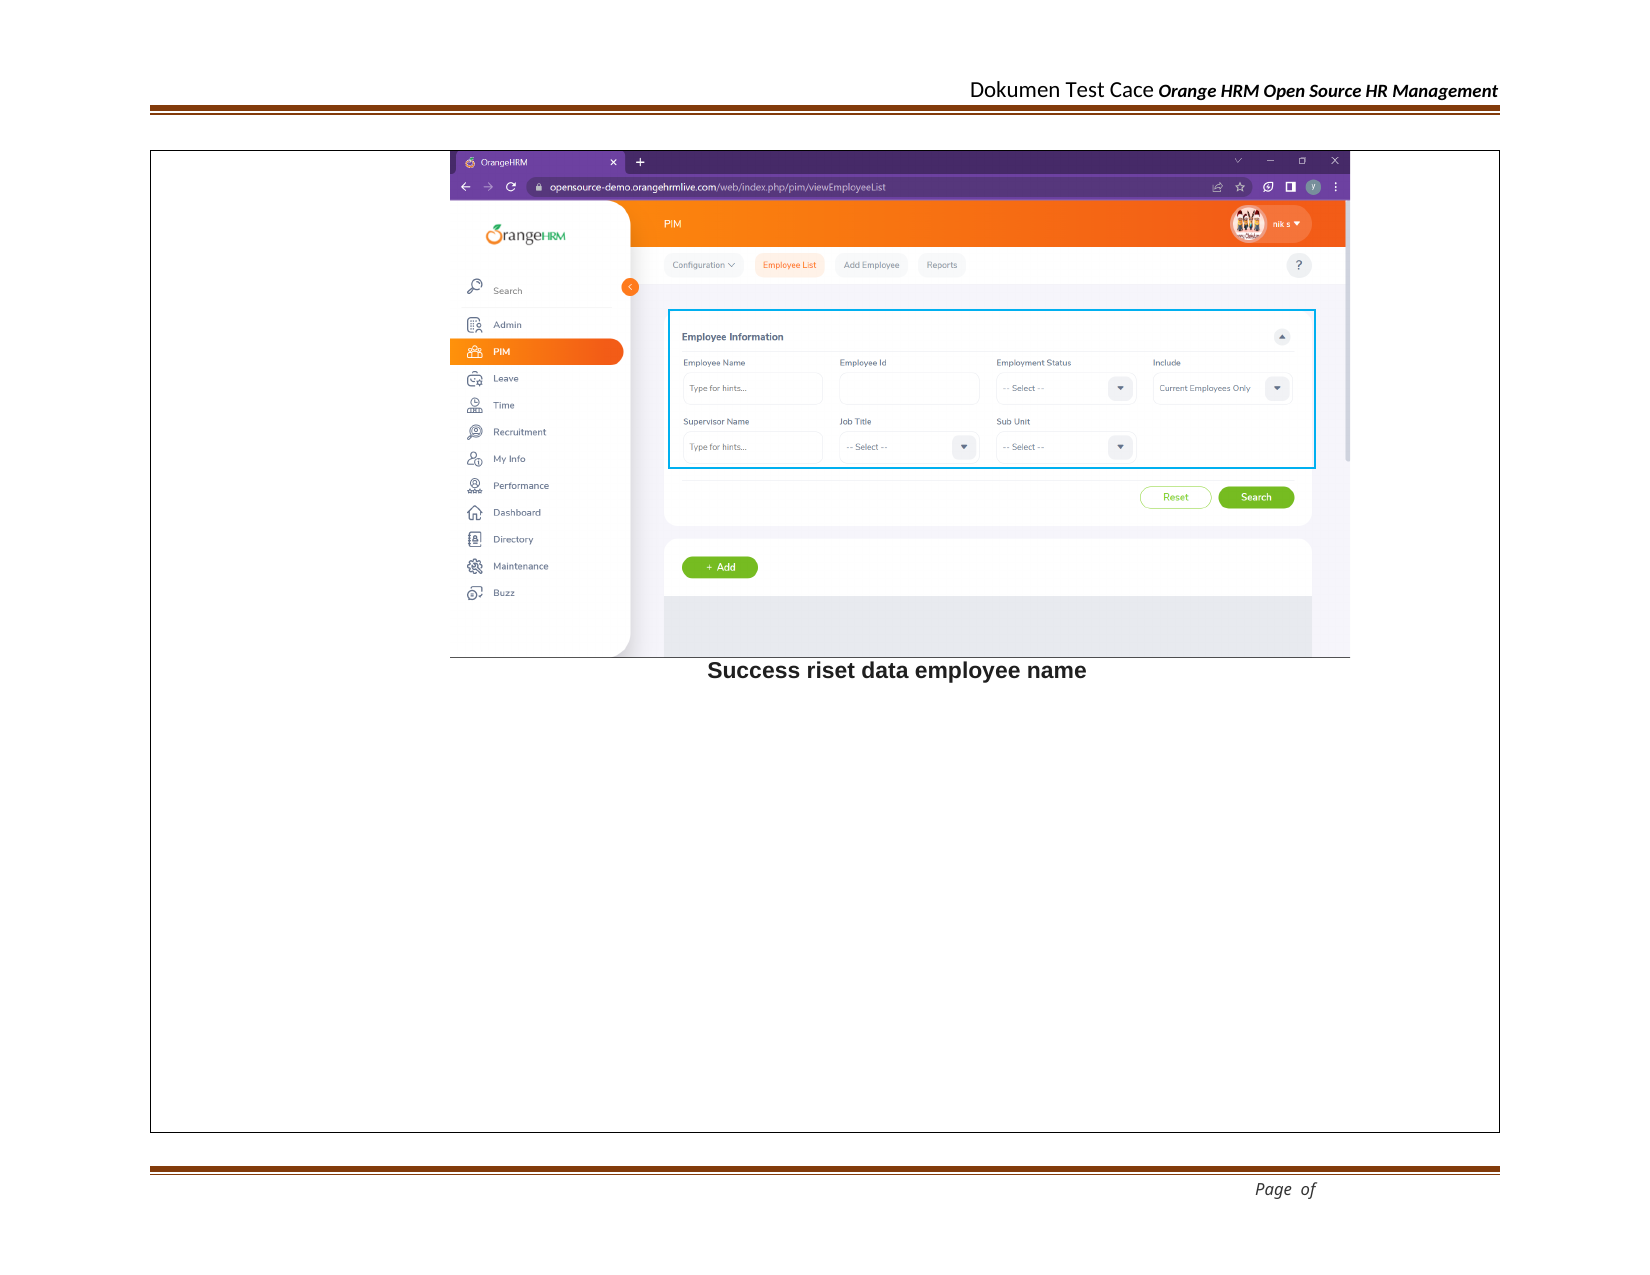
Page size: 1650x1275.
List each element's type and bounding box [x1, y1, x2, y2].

picture [450, 151, 1350, 658]
table_cell [151, 151, 1499, 1132]
